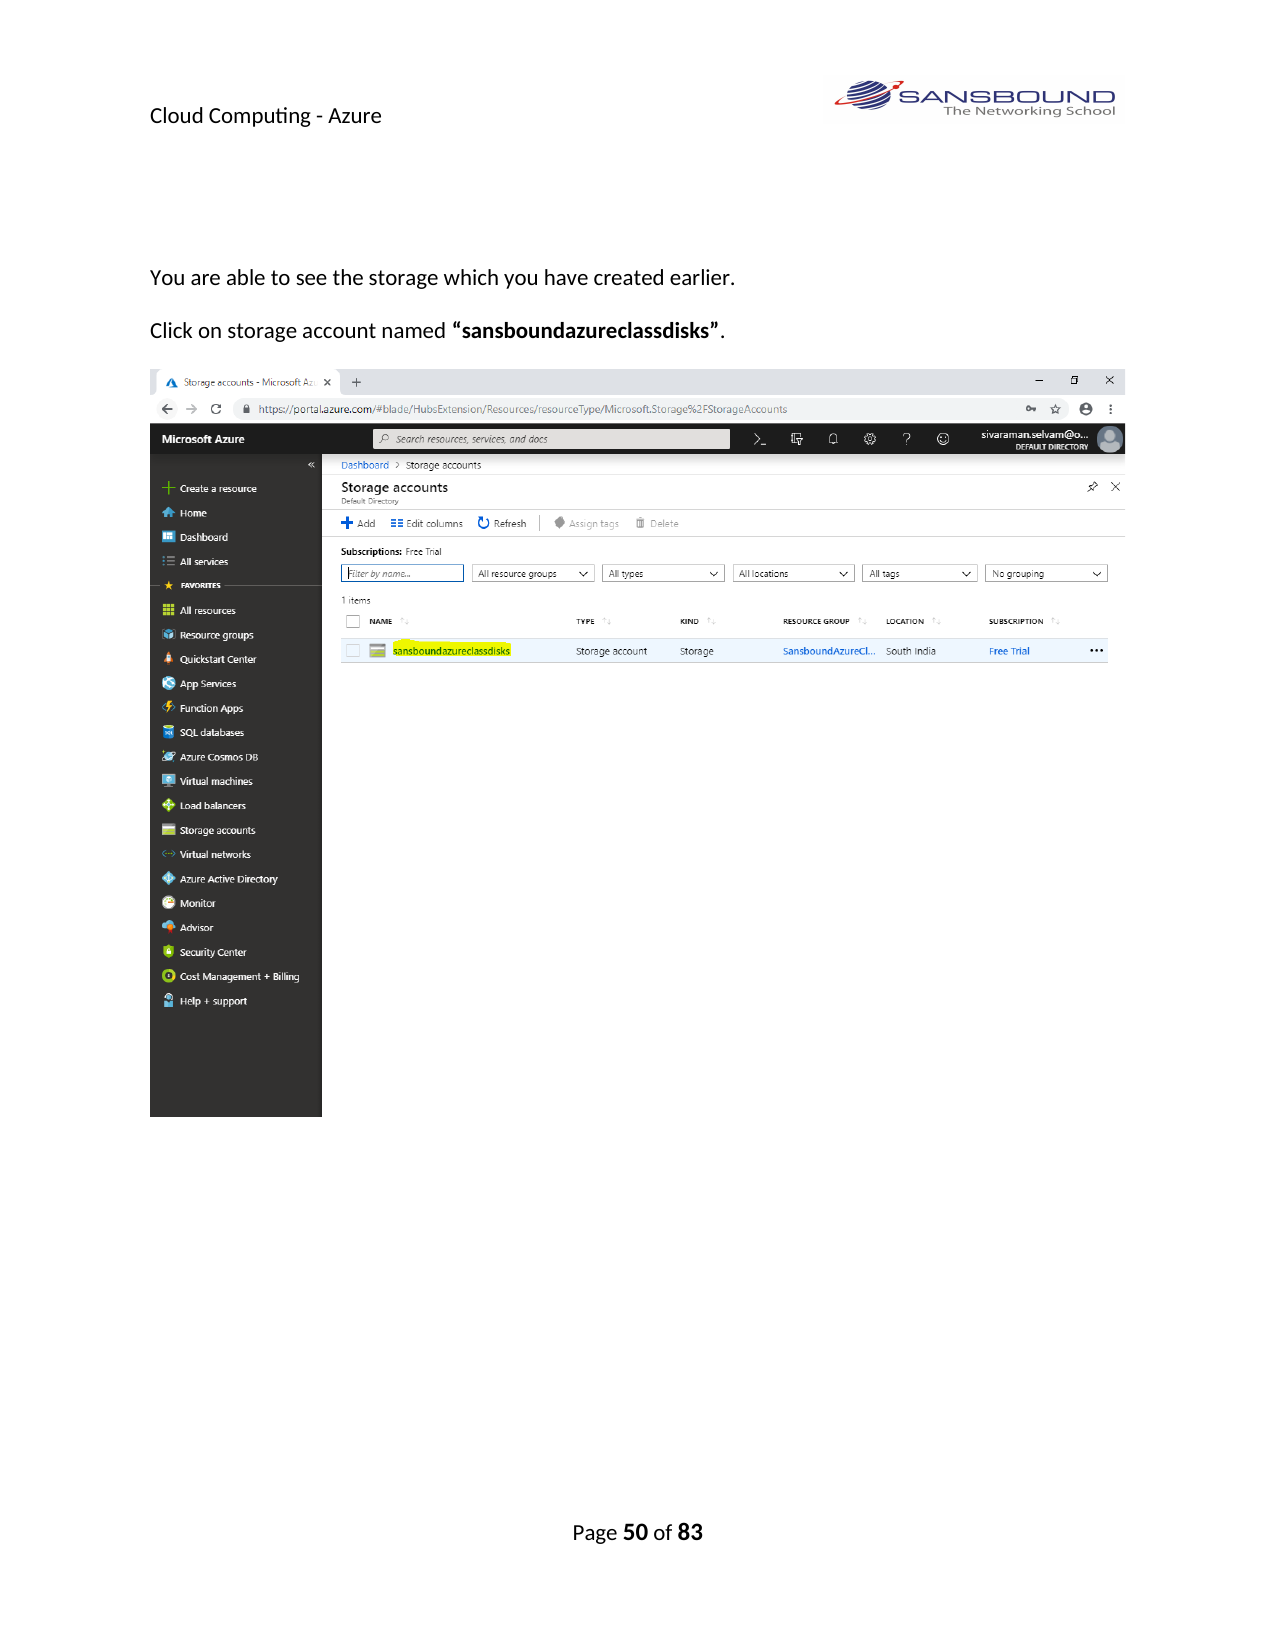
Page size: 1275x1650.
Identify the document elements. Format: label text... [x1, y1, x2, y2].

picture [150, 369, 1125, 1117]
picture [823, 75, 1125, 124]
text Click on storage account named “sansboundazureclassdisks”. [150, 316, 1125, 344]
text You are able to see the storage which you have created earlier. [150, 263, 1125, 291]
